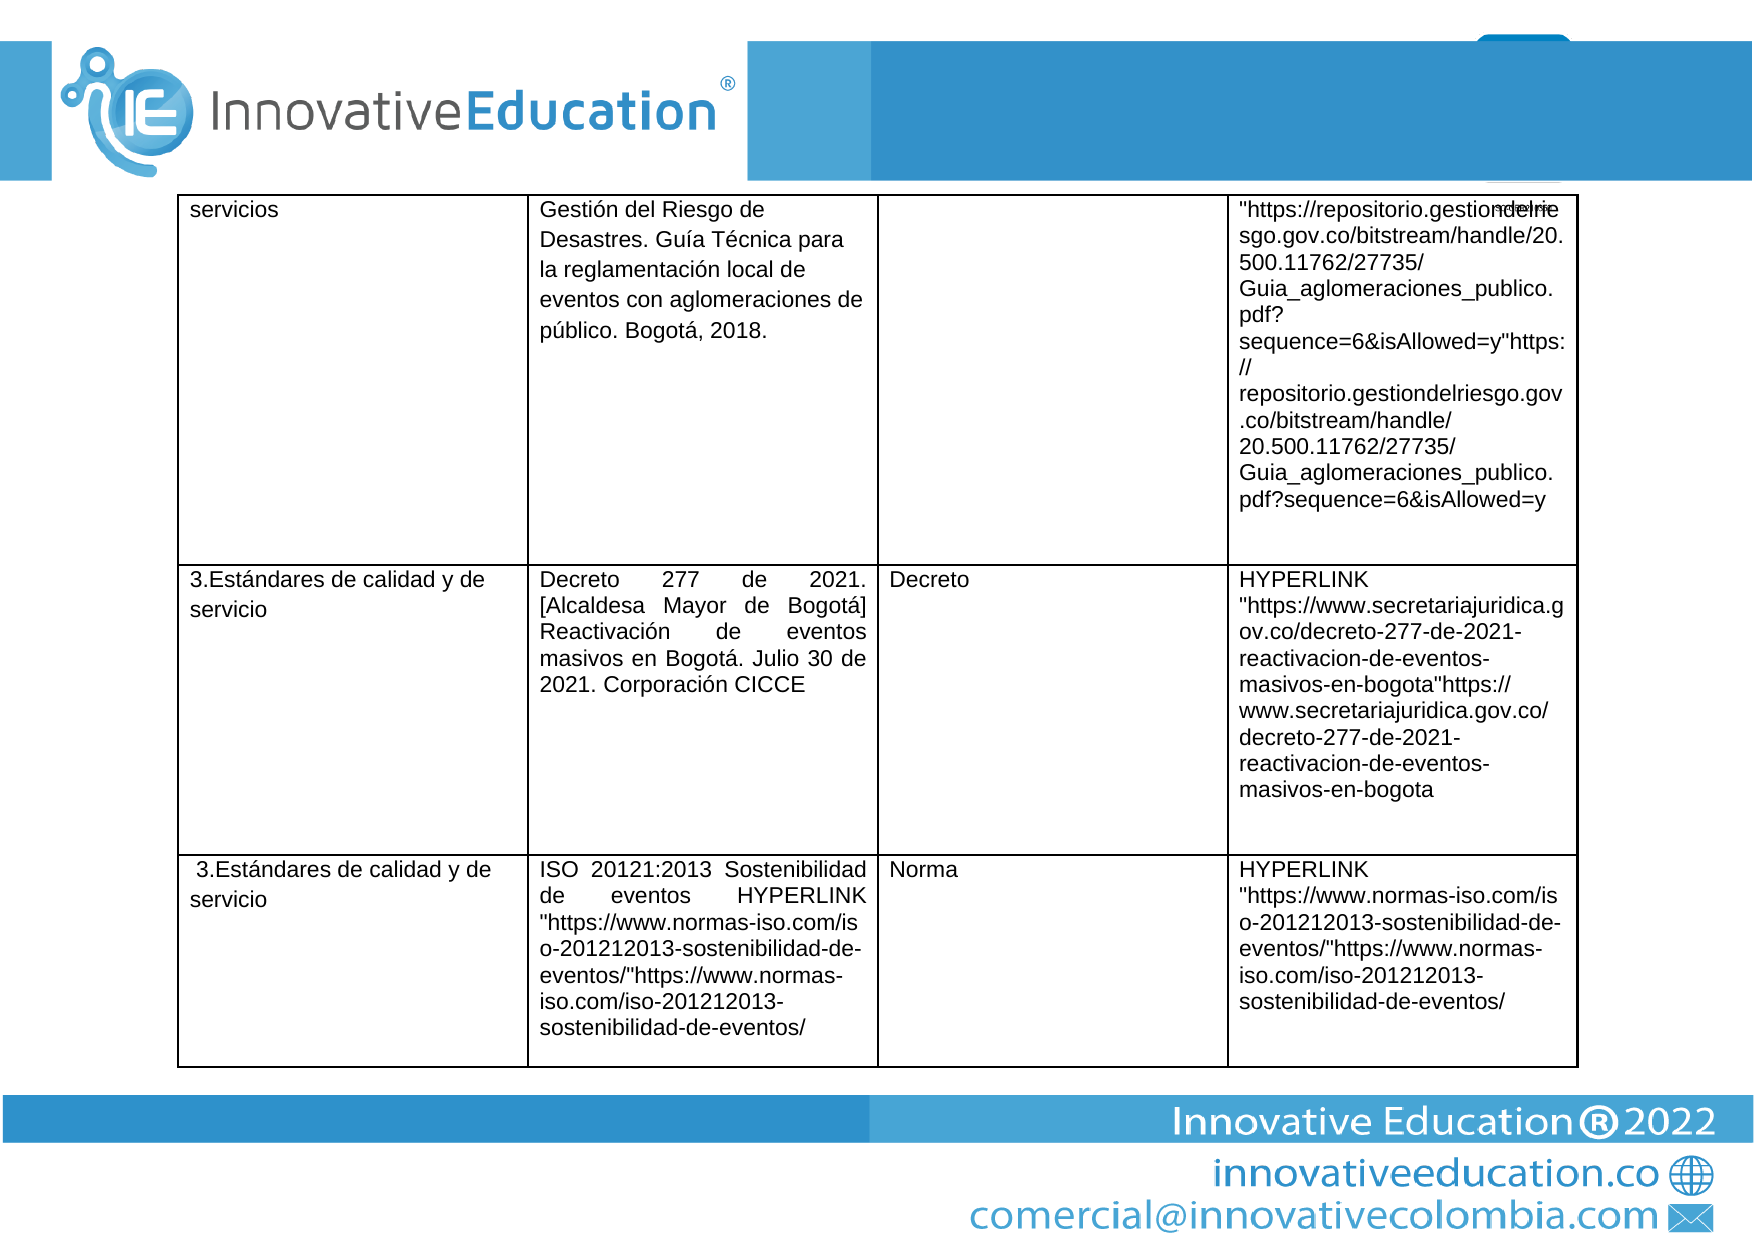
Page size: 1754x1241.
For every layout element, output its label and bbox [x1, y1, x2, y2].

picture [0, 28, 1752, 194]
picture [2, 1093, 1754, 1239]
picture [1480, 206, 1487, 214]
picture [1471, 196, 1576, 214]
